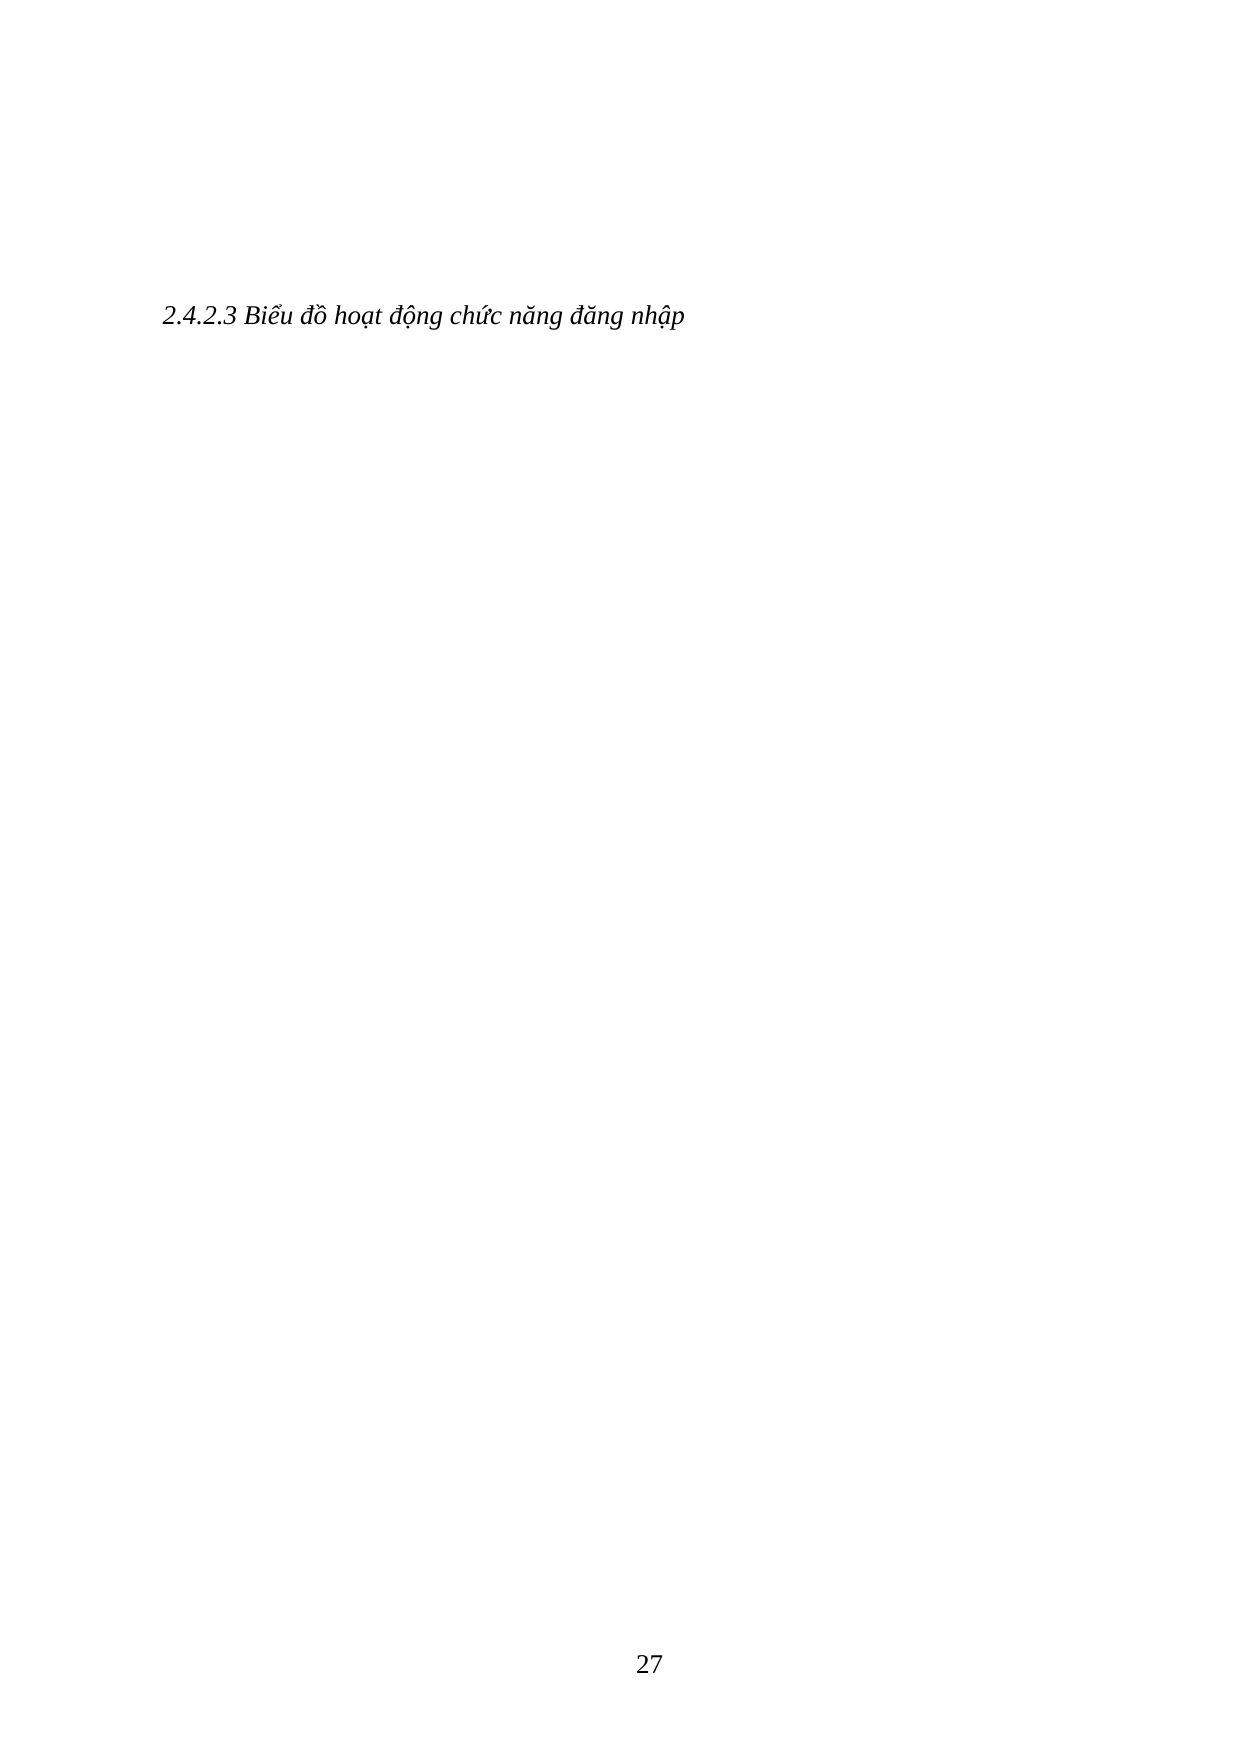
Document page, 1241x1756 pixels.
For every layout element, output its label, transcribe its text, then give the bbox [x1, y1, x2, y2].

text 2.4.2.3 Biểu đồ hoạt động chức năng đăng nhập [162, 299, 1167, 331]
